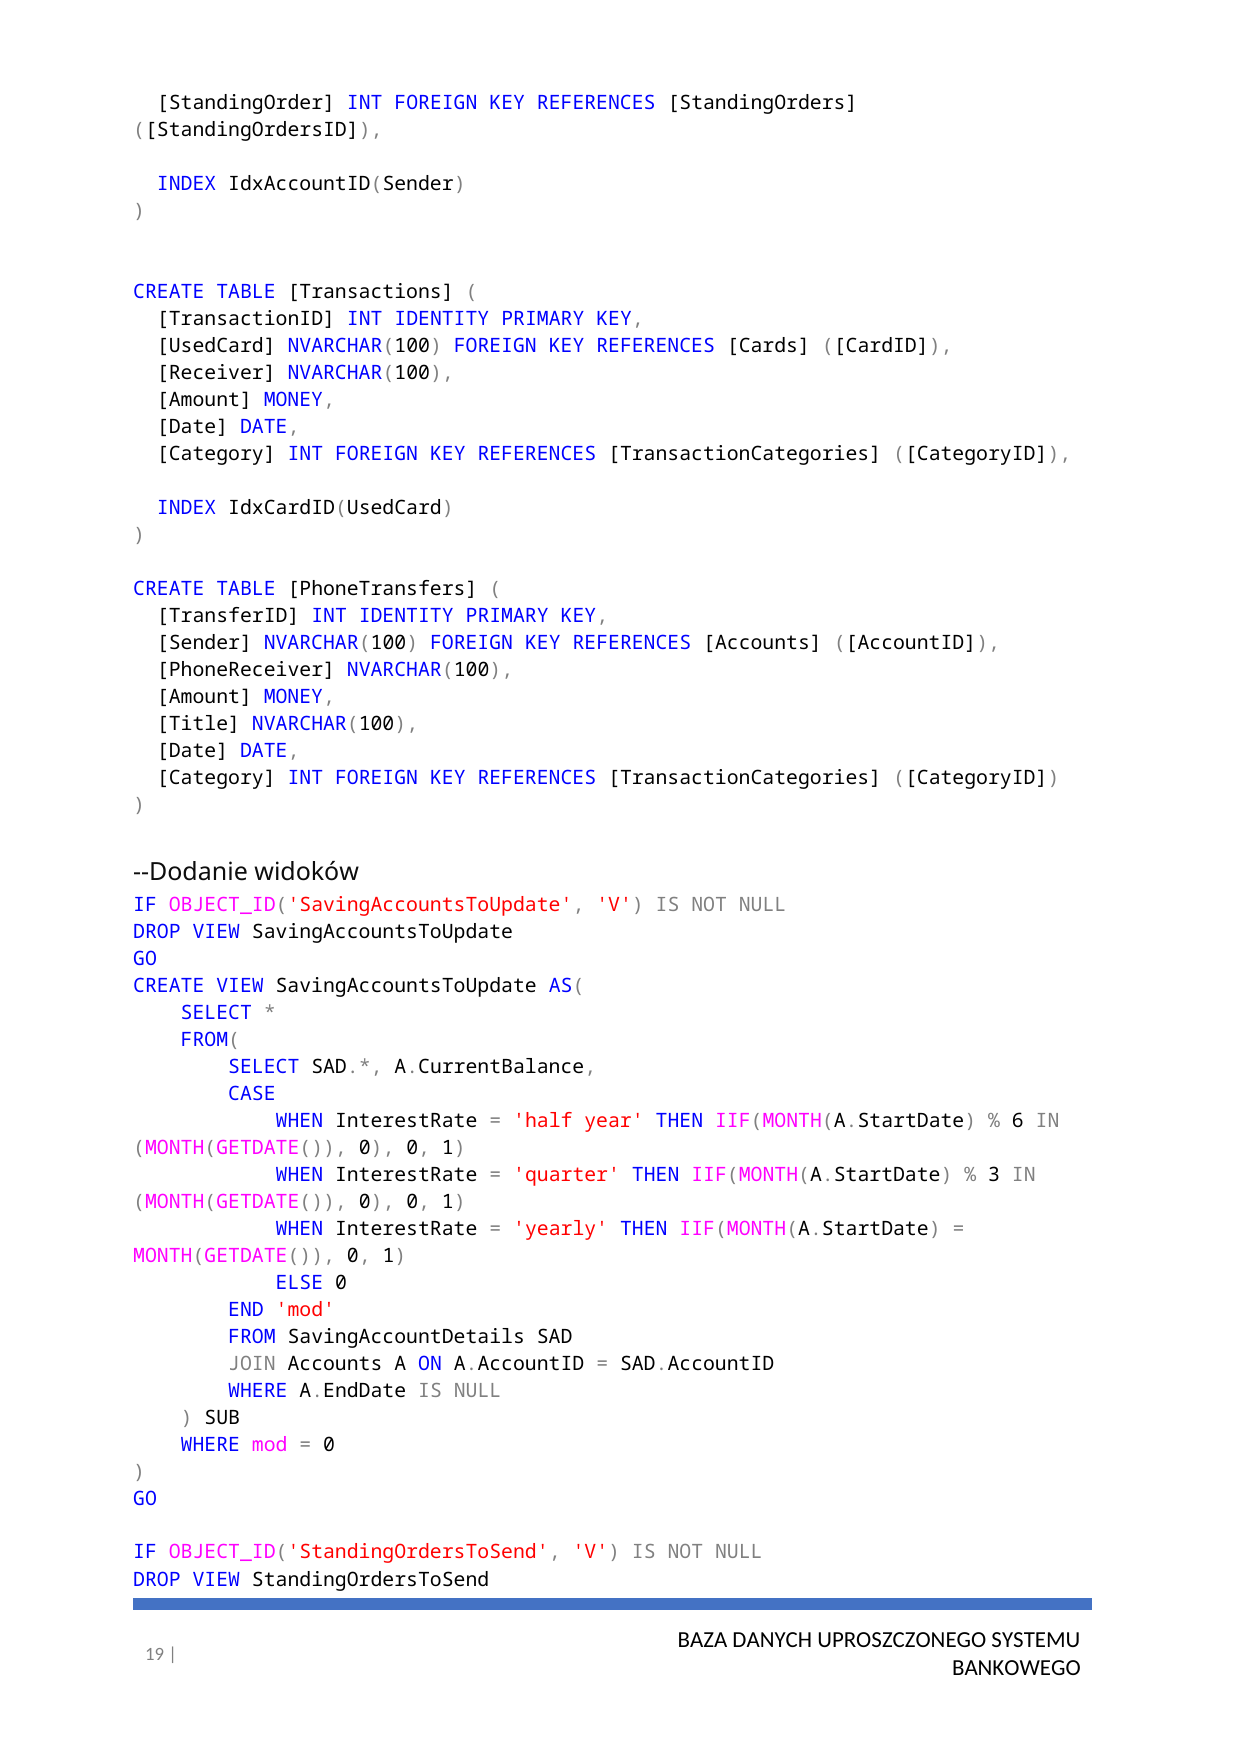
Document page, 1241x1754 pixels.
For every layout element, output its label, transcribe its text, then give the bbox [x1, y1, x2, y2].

text WHEN InterestRate = 'yearly' THEN IIF(MONTH(A.StartDate) = MONTH(GETDATE()), 0, 1) [133, 1214, 1092, 1268]
text INDEX IdxCardID(UsedCard) [133, 493, 1092, 520]
text GO [133, 944, 1092, 971]
text FROM SavingAccountDetails SAD [133, 1322, 1092, 1349]
text ) [133, 790, 1092, 817]
text CREATE TABLE [PhoneTransfers] ( [133, 574, 1092, 601]
text INDEX IdxAccountID(Sender) [133, 169, 1092, 197]
text [StandingOrder] INT FOREIGN KEY REFERENCES [StandingOrders] ([StandingOrdersID]), [133, 89, 1092, 143]
text [Amount] MONEY, [133, 682, 1092, 709]
text END 'mod' [133, 1295, 1092, 1322]
text [Amount] MONEY, [133, 385, 1092, 412]
text WHEN InterestRate = 'half year' THEN IIF(MONTH(A.StartDate) % 6 IN (MONTH(GETDATE()), 0), 0, 1) [133, 1106, 1092, 1160]
text SELECT * [133, 998, 1092, 1025]
text ) [133, 197, 1092, 223]
text ) [133, 520, 1092, 547]
text IF OBJECT_ID('SavingAccountsToUpdate', 'V') IS NOT NULL [133, 890, 1092, 917]
text [TransactionID] INT IDENTITY PRIMARY KEY, [133, 304, 1092, 331]
text CREATE VIEW SavingAccountsToUpdate AS( [133, 971, 1092, 998]
text [UsedCard] NVARCHAR(100) FOREIGN KEY REFERENCES [Cards] ([CardID]), [133, 331, 1092, 358]
text ) SUB [133, 1403, 1092, 1430]
subtitle --Dodanie widoków [133, 853, 1092, 888]
text [Date] DATE, [133, 412, 1092, 439]
text ) [133, 1457, 1092, 1484]
text [Sender] NVARCHAR(100) FOREIGN KEY REFERENCES [Accounts] ([AccountID]), [133, 628, 1092, 655]
text [Title] NVARCHAR(100), [133, 709, 1092, 736]
text WHERE A.EndDate IS NULL [133, 1376, 1092, 1403]
text [Category] INT FOREIGN KEY REFERENCES [TransactionCategories] ([CategoryID]) [133, 763, 1092, 790]
text CASE [133, 1079, 1092, 1106]
text JOIN Accounts A ON A.AccountID = SAD.AccountID [133, 1349, 1092, 1376]
text [Category] INT FOREIGN KEY REFERENCES [TransactionCategories] ([CategoryID]), [133, 439, 1092, 466]
text WHERE mod = 0 [133, 1430, 1092, 1457]
text [PhoneReceiver] NVARCHAR(100), [133, 655, 1092, 682]
text CREATE TABLE [Transactions] ( [133, 277, 1092, 304]
text ELSE 0 [133, 1268, 1092, 1295]
text WHEN InterestRate = 'quarter' THEN IIF(MONTH(A.StartDate) % 3 IN (MONTH(GETDATE()), 0), 0, 1) [133, 1160, 1092, 1214]
text [Receiver] NVARCHAR(100), [133, 358, 1092, 385]
text [Date] DATE, [133, 736, 1092, 763]
text [TransferID] INT IDENTITY PRIMARY KEY, [133, 601, 1092, 628]
text FROM( [133, 1025, 1092, 1052]
text DROP VIEW SavingAccountsToUpdate [133, 917, 1092, 944]
text IF OBJECT_ID('StandingOrdersToSend', 'V') IS NOT NULL [133, 1538, 1092, 1565]
text GO [133, 1484, 1092, 1511]
text DROP VIEW StandingOrdersToSend [133, 1565, 1092, 1592]
text SELECT SAD.*, A.CurrentBalance, [133, 1052, 1092, 1079]
